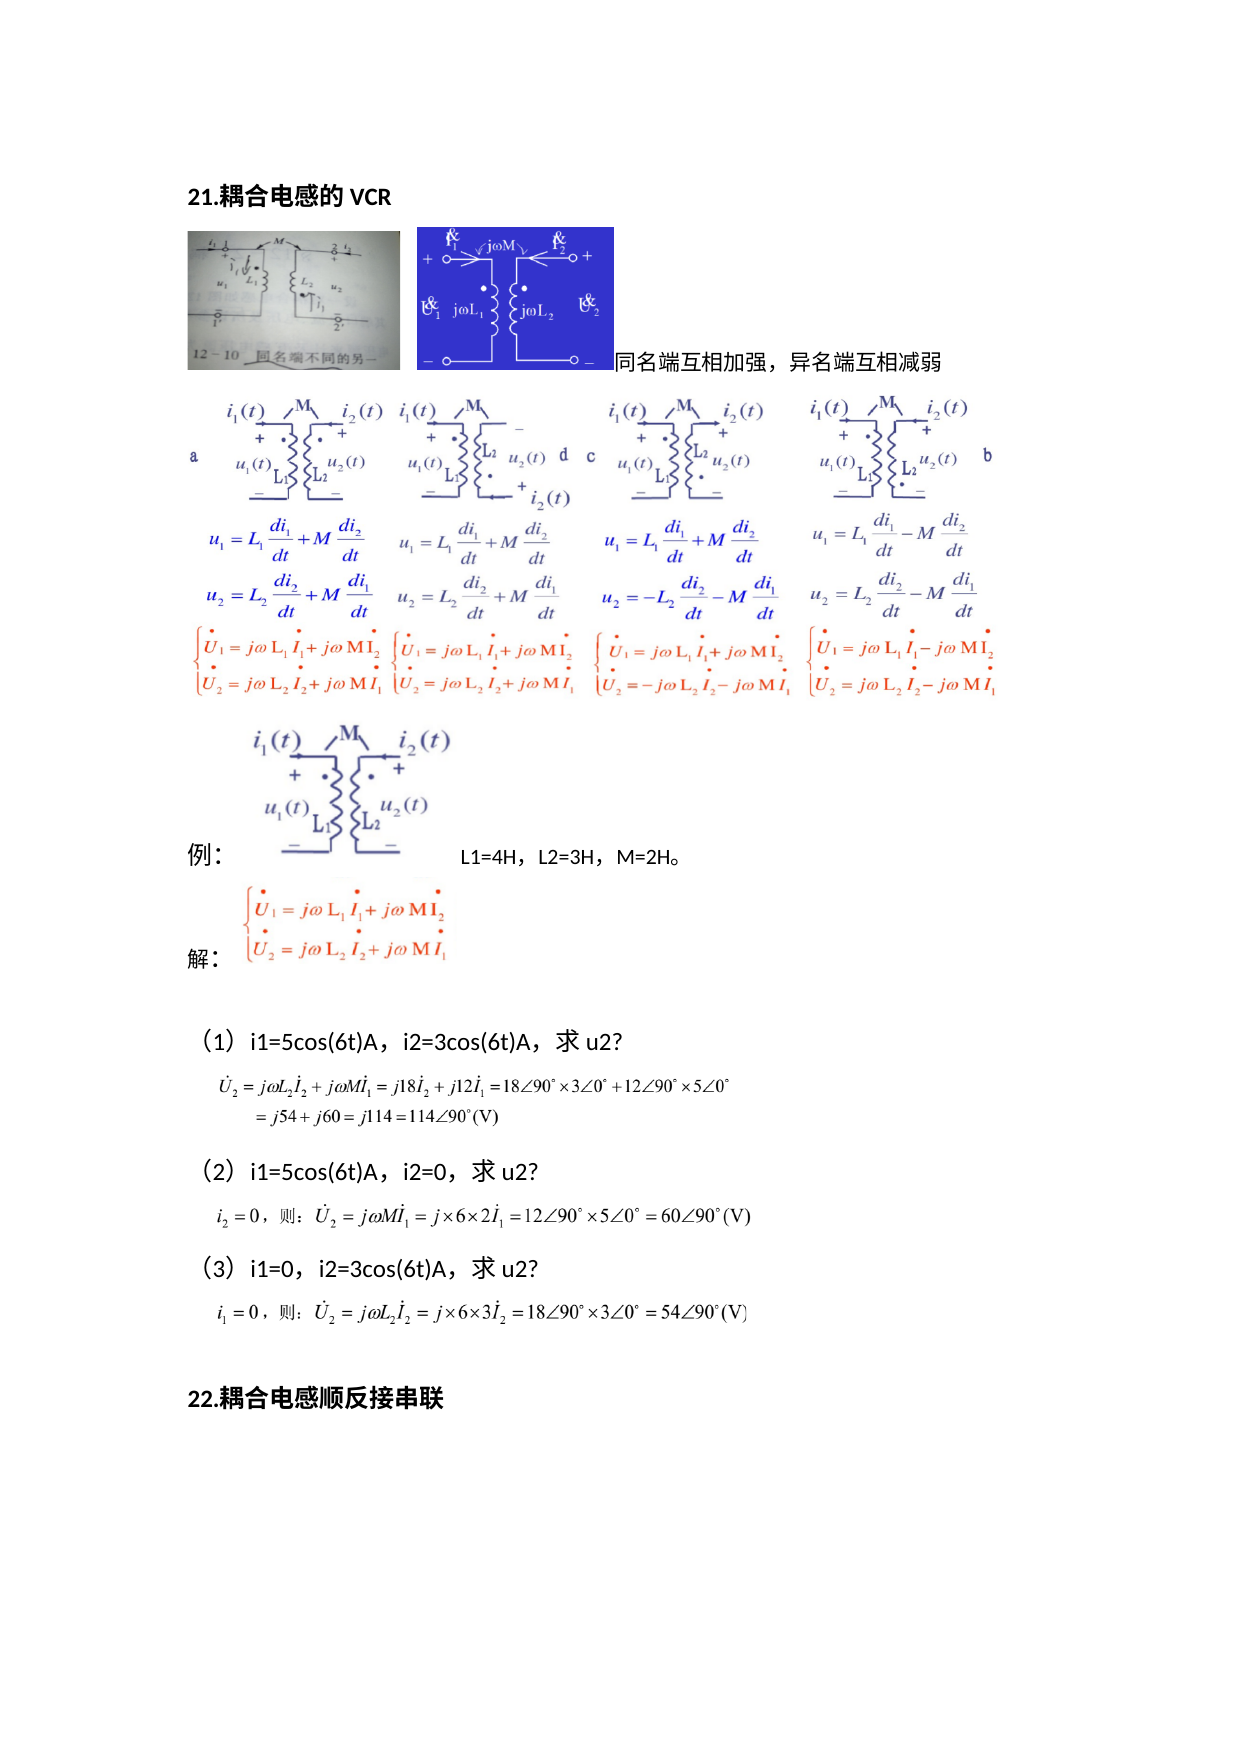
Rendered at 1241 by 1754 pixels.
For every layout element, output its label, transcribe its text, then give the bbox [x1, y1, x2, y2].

list i1=0，i2=3cos(6t)A，求u2? [187, 1234, 1053, 1299]
picture [234, 877, 457, 968]
text 例：L1=4H，L2=3H，M=2H。 [187, 714, 1053, 877]
list i1=5cos(6t)A，i2=3cos(6t)A，求u2? [187, 1007, 1053, 1072]
text 21.耦合电感的VCR [187, 162, 1053, 227]
text 解： [187, 877, 1053, 1007]
picture [187, 231, 400, 370]
picture [210, 1299, 747, 1326]
picture [237, 714, 461, 865]
list i1=5cos(6t)A，i2=0，求u2? [187, 1137, 1053, 1202]
list 耦合电感顺反接串联 [187, 1364, 1053, 1429]
picture [187, 389, 1002, 701]
picture [210, 1202, 755, 1228]
picture [417, 227, 614, 370]
picture [215, 1072, 731, 1128]
